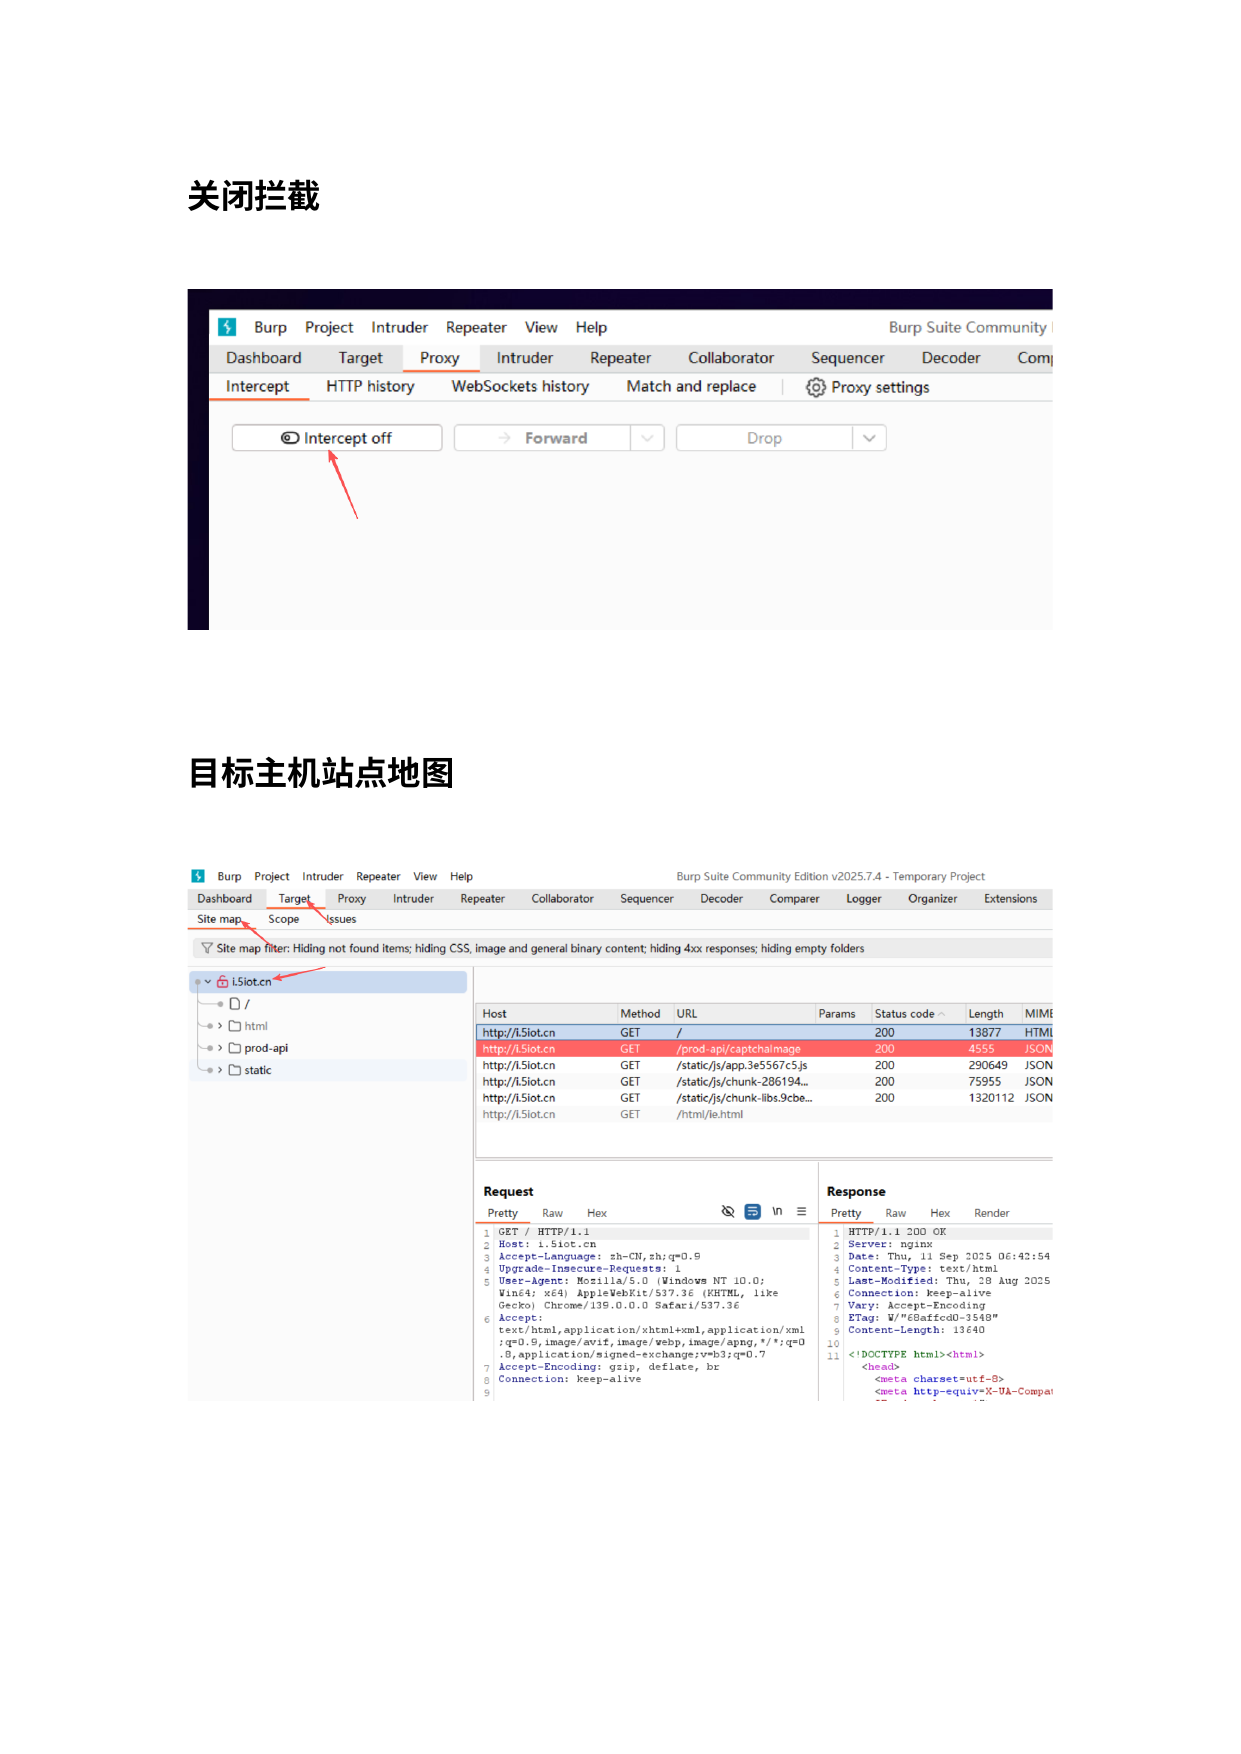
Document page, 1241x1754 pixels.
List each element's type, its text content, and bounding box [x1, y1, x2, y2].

picture [187, 866, 1053, 1401]
picture [187, 289, 1053, 630]
subtitle 目标主机站点地图 [187, 739, 1053, 804]
subtitle 关闭拦截 [187, 162, 1053, 227]
